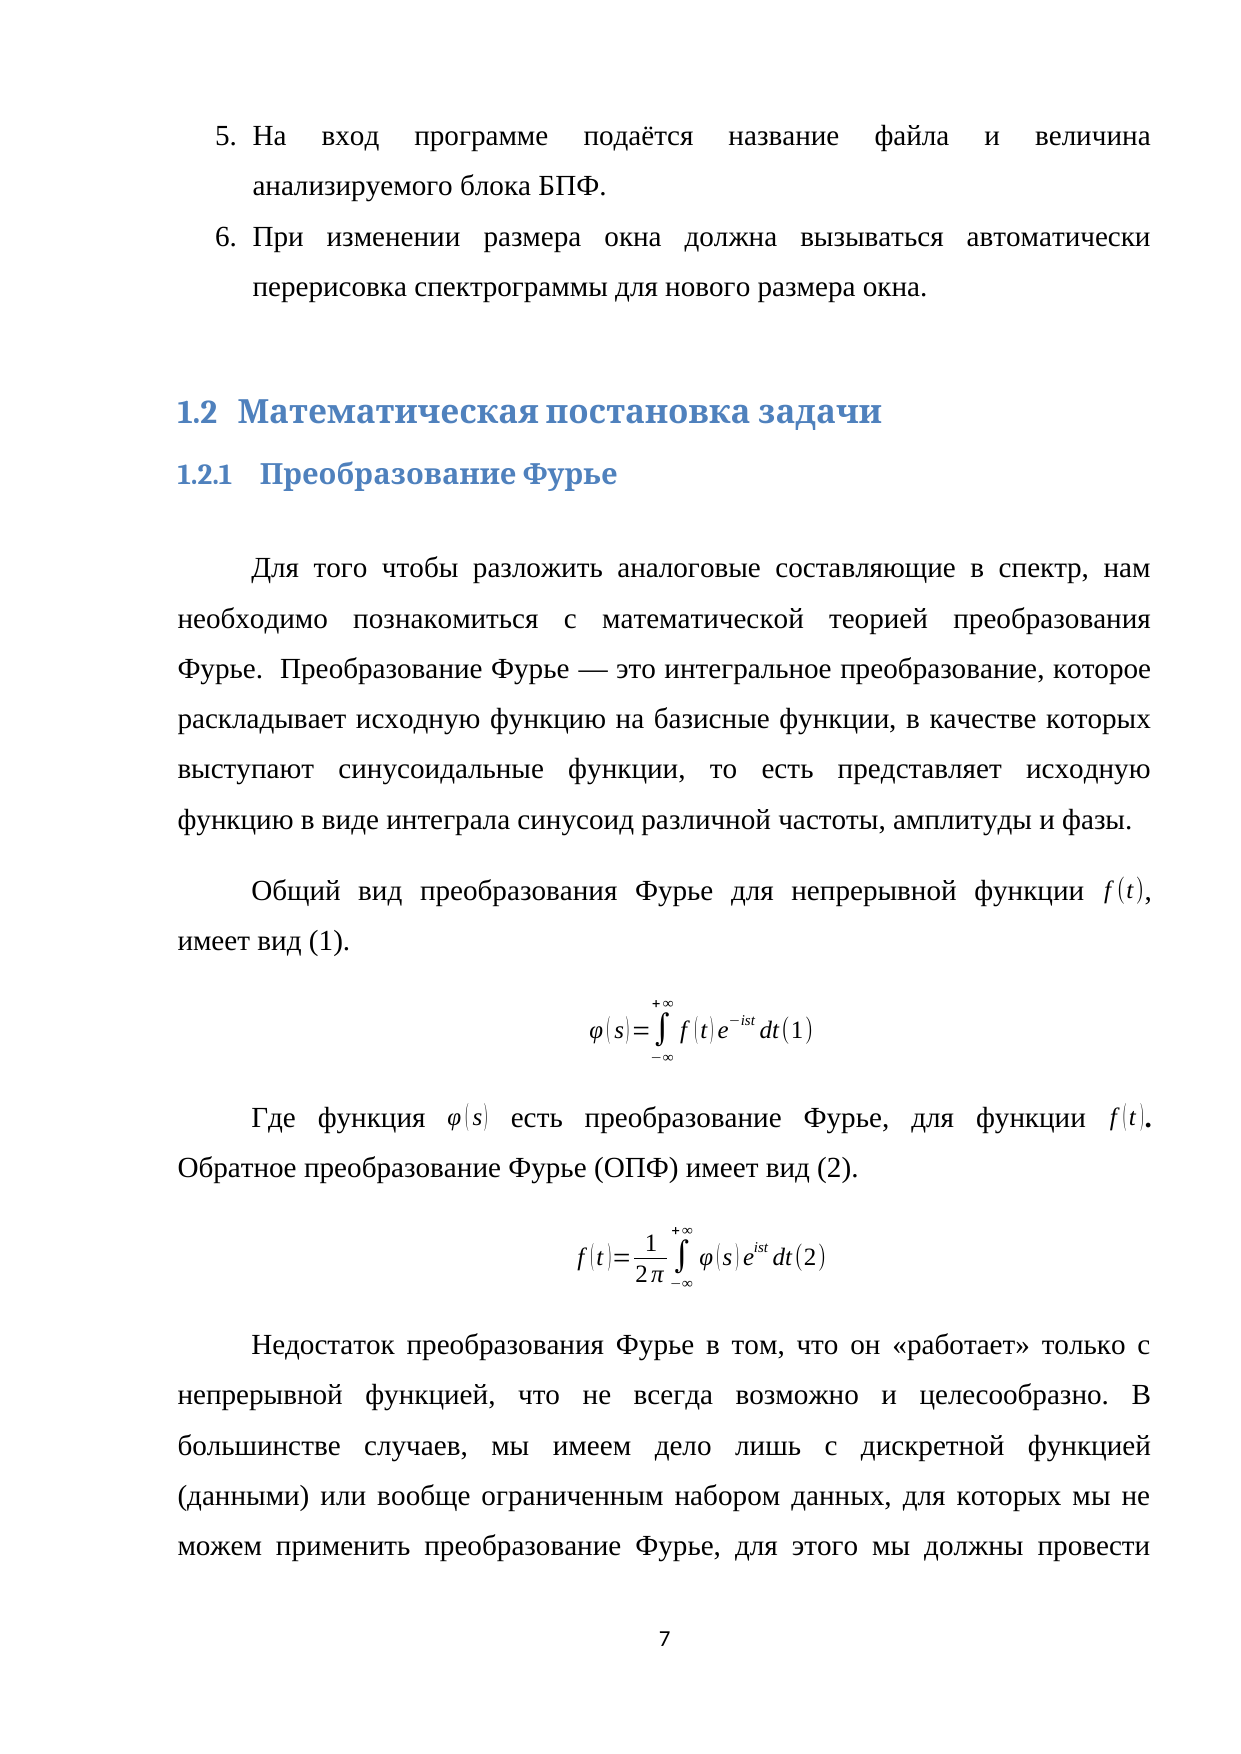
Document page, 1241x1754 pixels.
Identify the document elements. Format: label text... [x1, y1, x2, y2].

list На вход программе подаётся название файла и величина анализируемого блока БПФ. [215, 118, 1152, 202]
subtitle Преобразование Фурье [177, 458, 1152, 492]
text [177, 1327, 1152, 1562]
text Где функция есть преобразование Фурье, для функции . Обратное преобразование Фурье (ОПФ) имеет вид (2). [177, 1100, 1152, 1184]
text Для того чтобы разложить аналоговые составляющие в спектр, нам необходимо познакомиться с математической теорией преобразования Фурье. Преобразование Фурье — это интегральное преобразование, которое раскладывает исходную функцию на базисные функции, в качестве которых выступают синусоидальные функции, то есть представляет исходную функцию в виде интеграла синусоид различной частоты, амплитуды и фазы. [177, 550, 1152, 836]
subtitle Математическая постановка задачи [177, 393, 1152, 432]
text Общий вид преобразования Фурье для непрерывной функции , имеет вид (1). [177, 873, 1152, 957]
list При изменении размера окна должна вызываться автоматически перерисовка спектрограммы для нового размера окна. [215, 219, 1152, 303]
